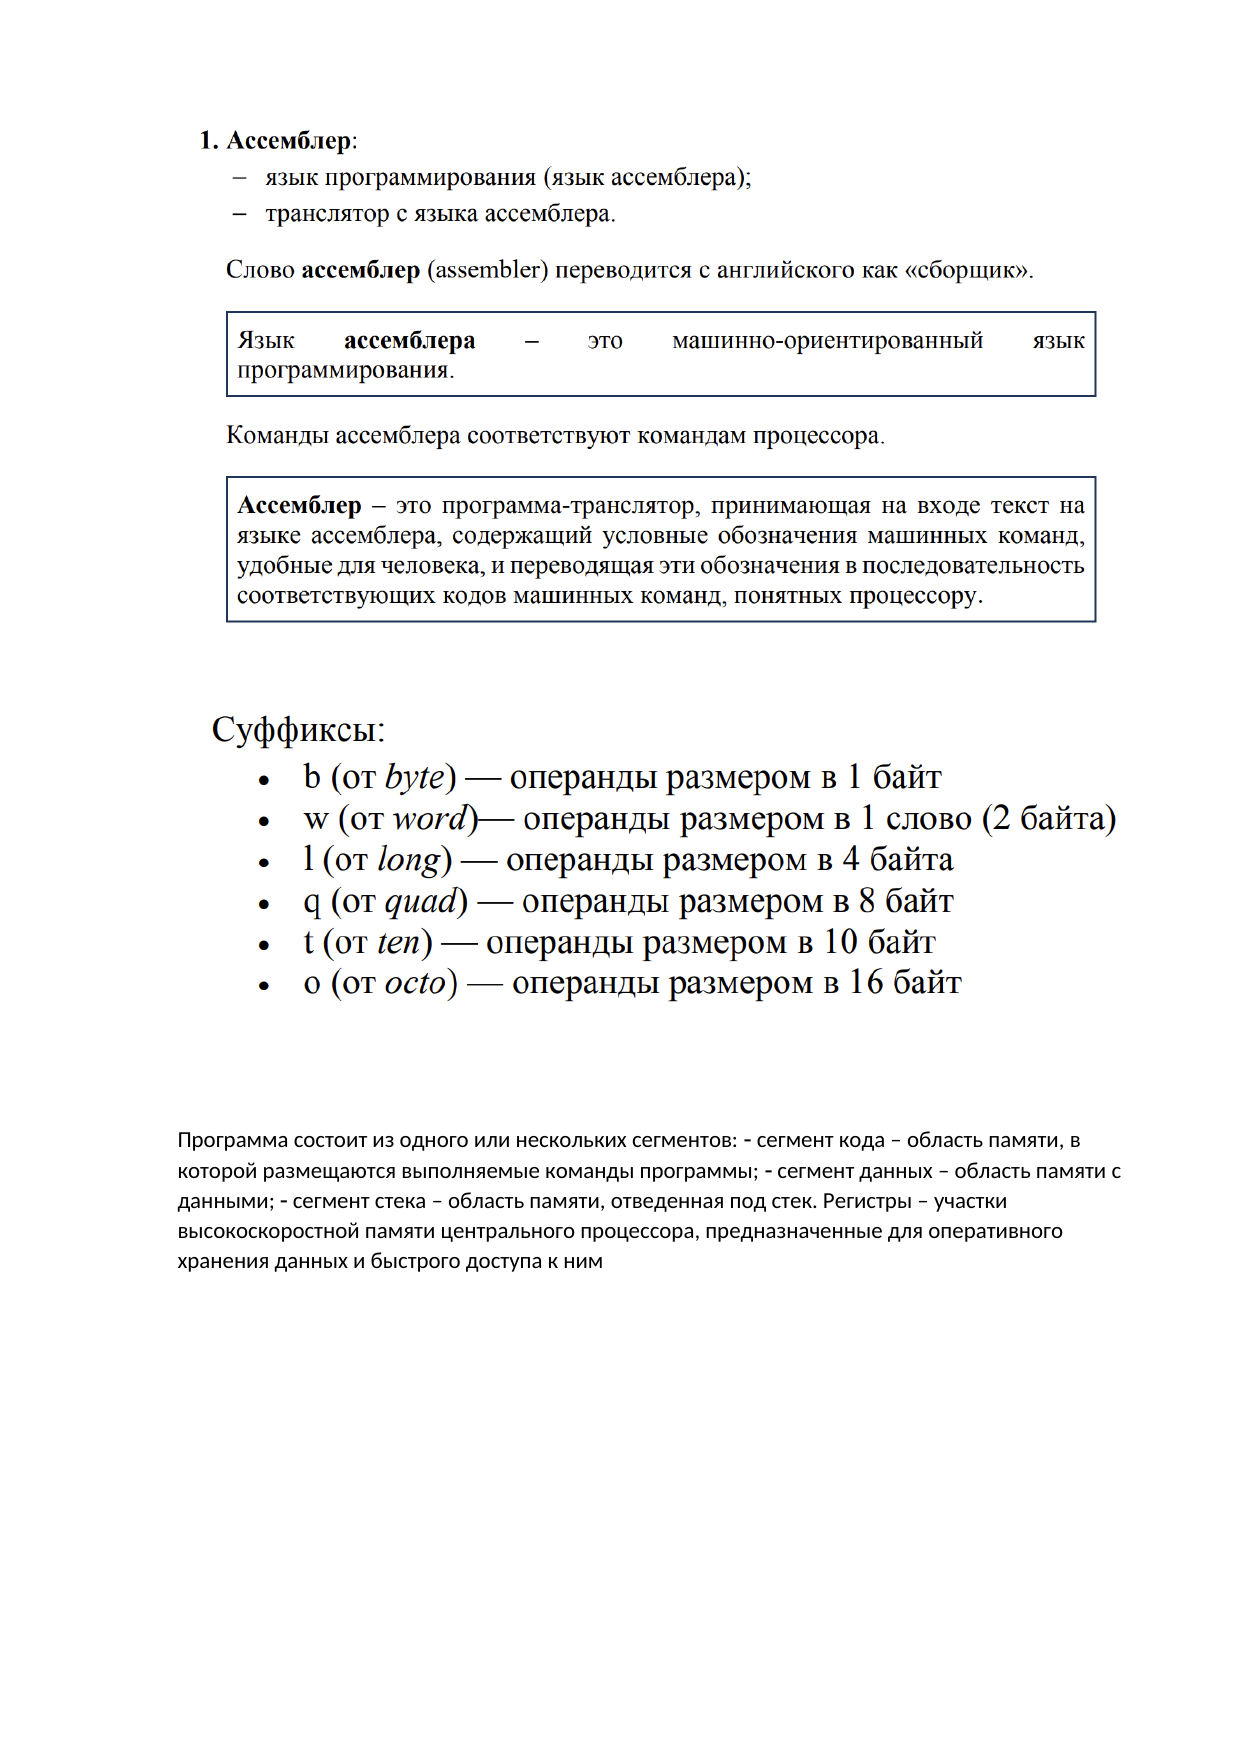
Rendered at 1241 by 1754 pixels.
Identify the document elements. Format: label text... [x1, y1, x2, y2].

picture [177, 694, 1152, 1107]
picture [177, 118, 1152, 676]
text Программа состоит из одного или нескольких сегментов: сегмент кода – область памяти, в которой размещаются выполняемые команды программы; сегмент данных – область памяти с данными; сегмент стека – область памяти, отведенная под стек. Регистры – участки высокоскоростной памяти центрального процессора, предназначенные для оперативного хранения данных и быстрого доступа к ним [177, 1126, 1152, 1274]
